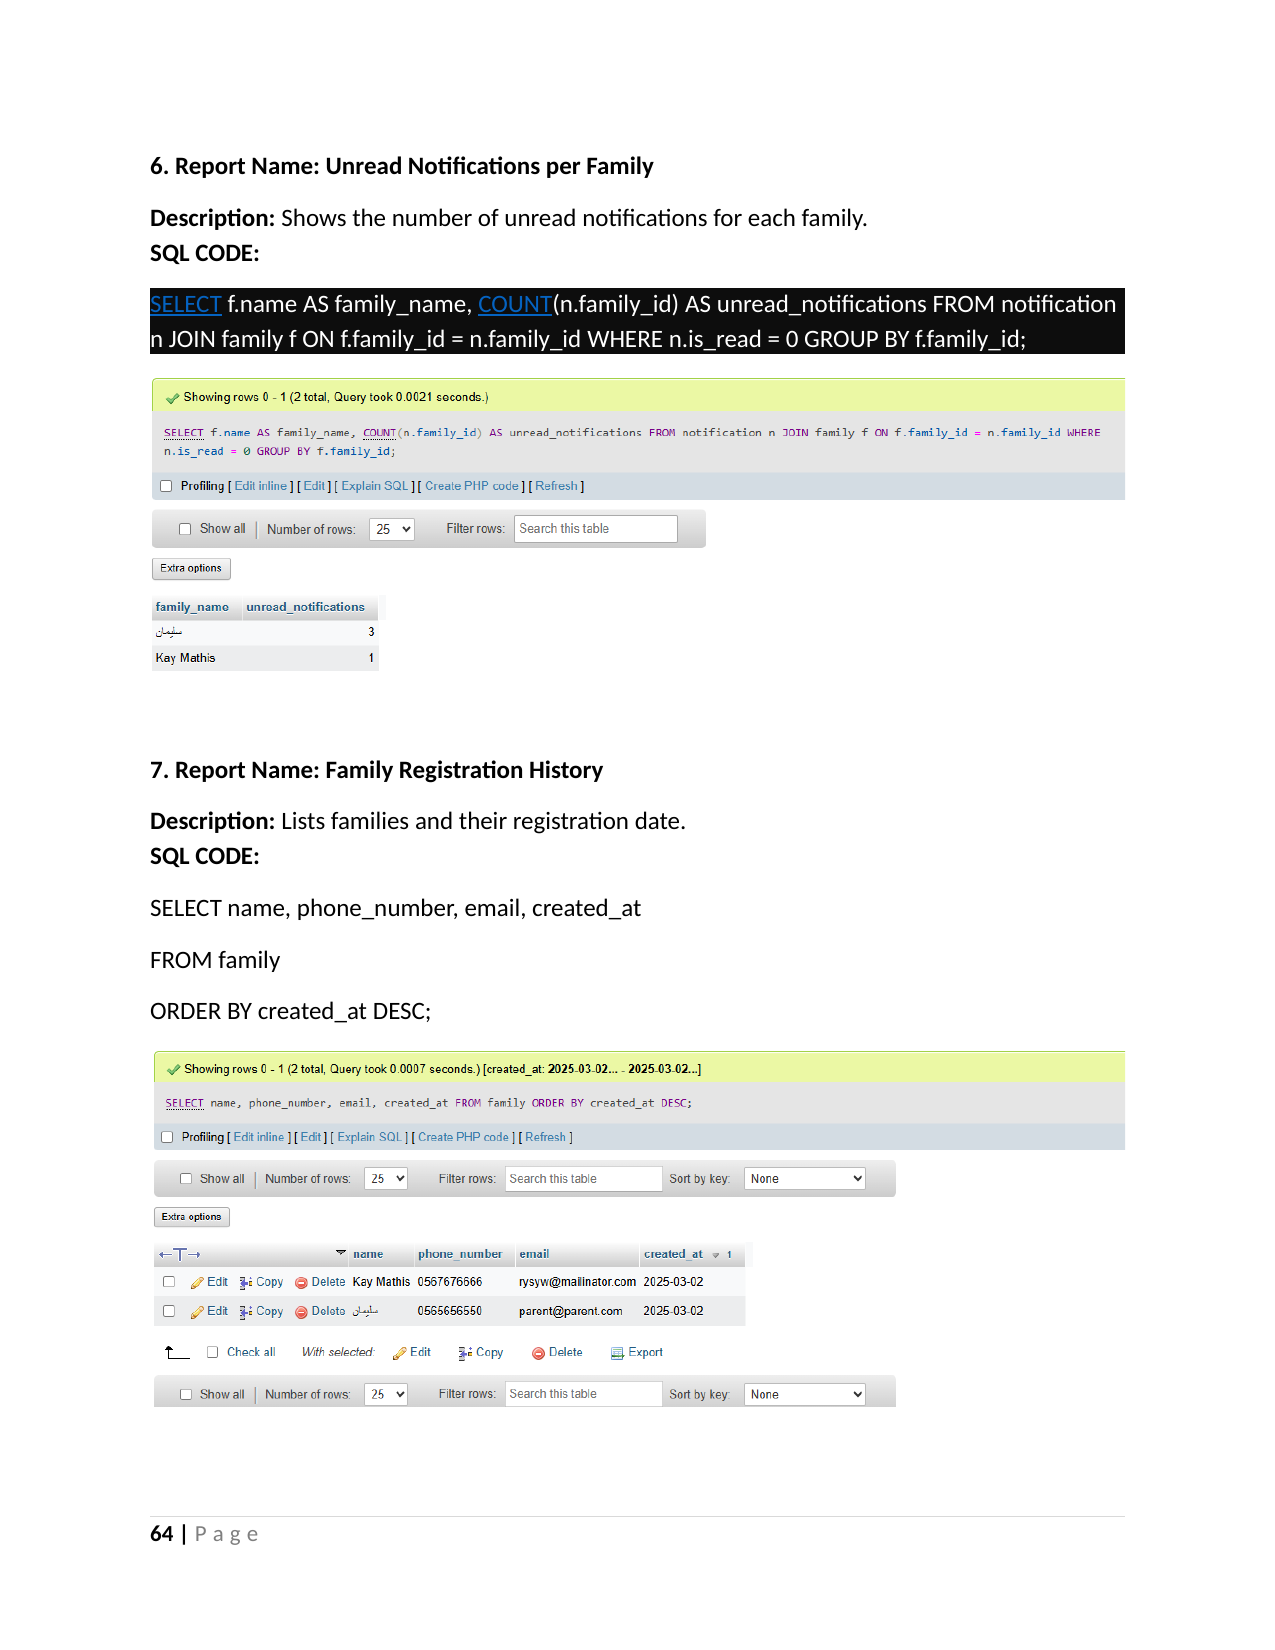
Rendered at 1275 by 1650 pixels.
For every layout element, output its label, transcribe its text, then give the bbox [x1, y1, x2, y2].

text Description: Shows the number of unread notifications for each family. SQL CODE: [150, 202, 1125, 267]
text ORDER BY created_at DESC; [150, 995, 1125, 1026]
picture [150, 1047, 1125, 1407]
text FROM family [150, 944, 1125, 974]
text 6. Report Name: Unread Notifications per Family [150, 150, 1125, 181]
text Description: Lists families and their registration date. SQL CODE: [150, 805, 1125, 871]
text 7. Report Name: Family Registration History [150, 754, 1125, 784]
text SELECT name, phone_number, email, created_at [150, 892, 1125, 923]
text SELECT f.name AS family_name, COUNT(n.family_id) AS unread_notifications FROM notification n JOIN family f ON f.family_id = n.family_id WHERE n.is_read = 0 GROUP BY f.family_id; [150, 288, 1125, 354]
picture [150, 375, 1125, 682]
